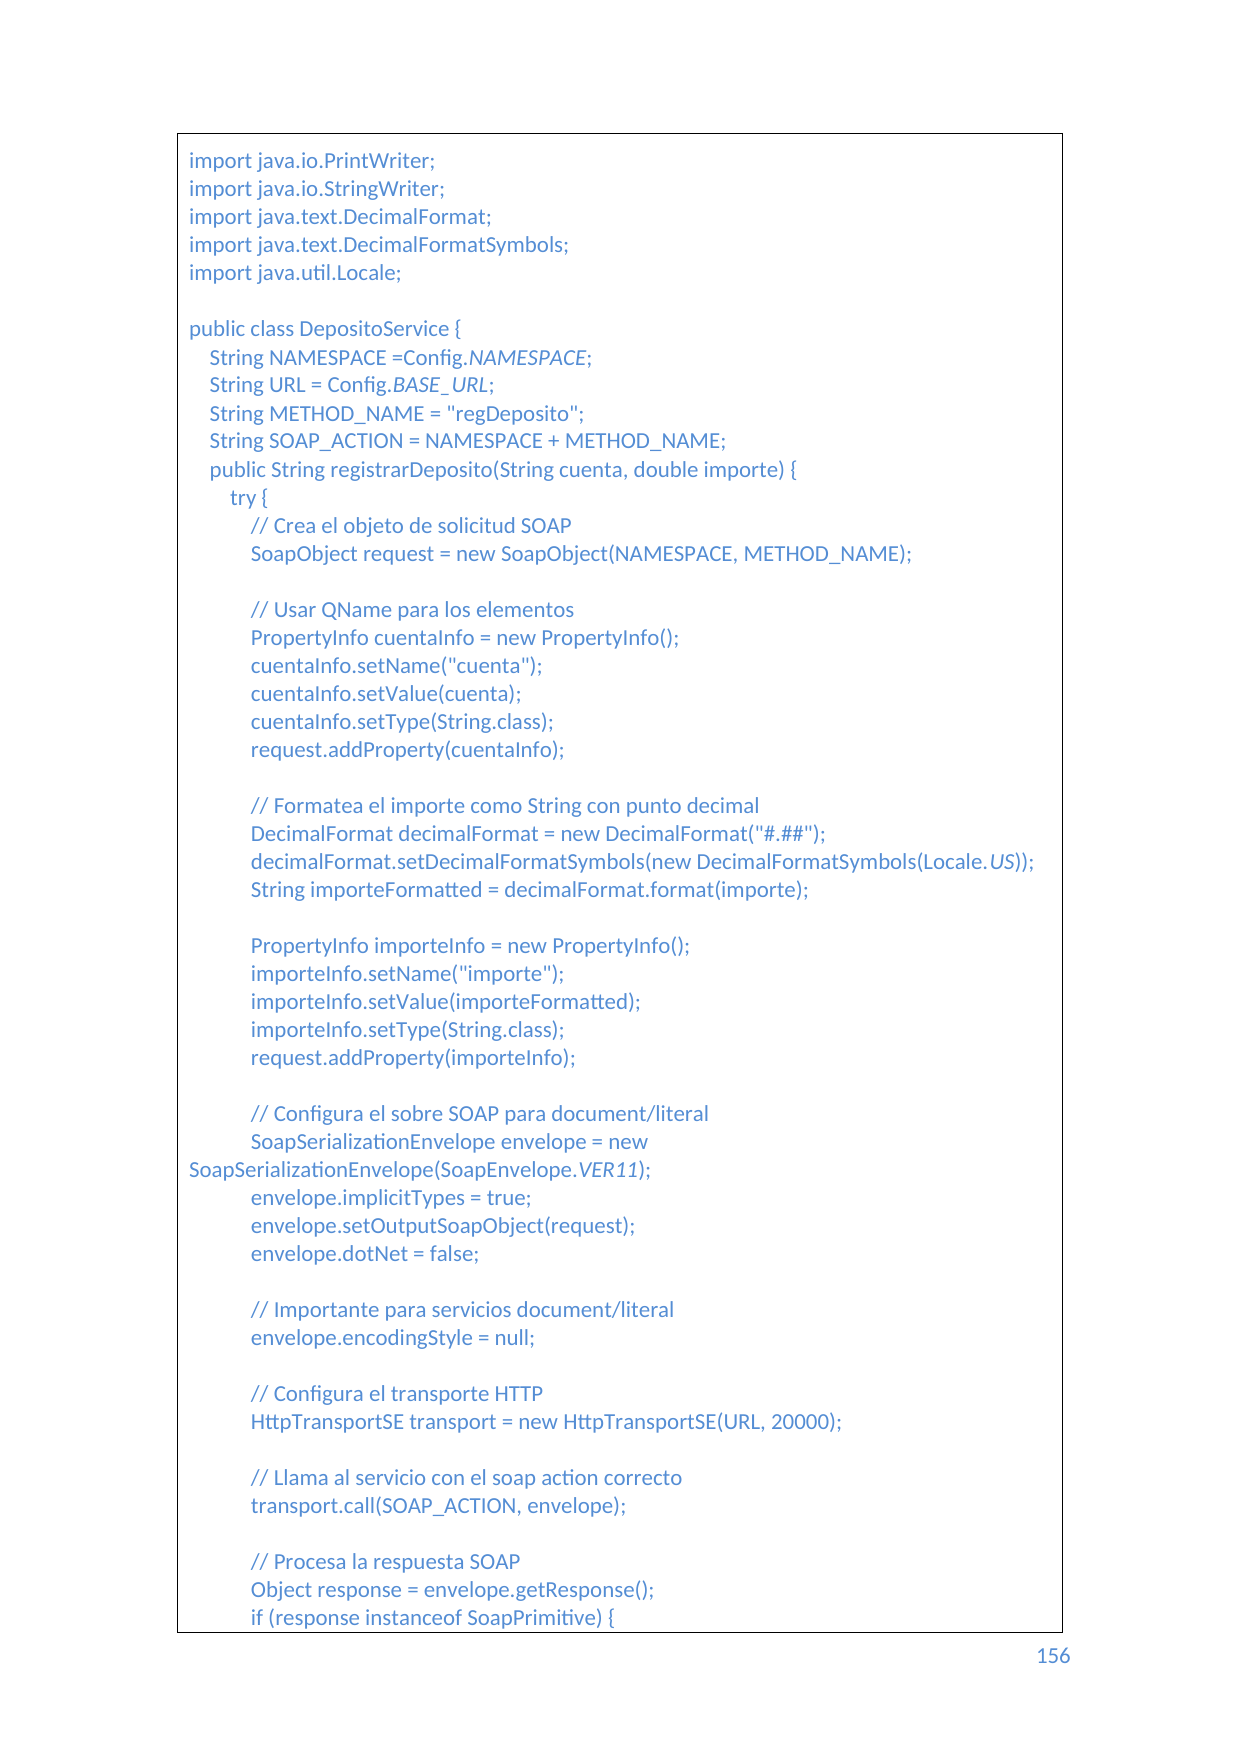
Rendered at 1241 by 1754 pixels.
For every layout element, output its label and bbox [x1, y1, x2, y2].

table_header [178, 134, 1062, 1632]
